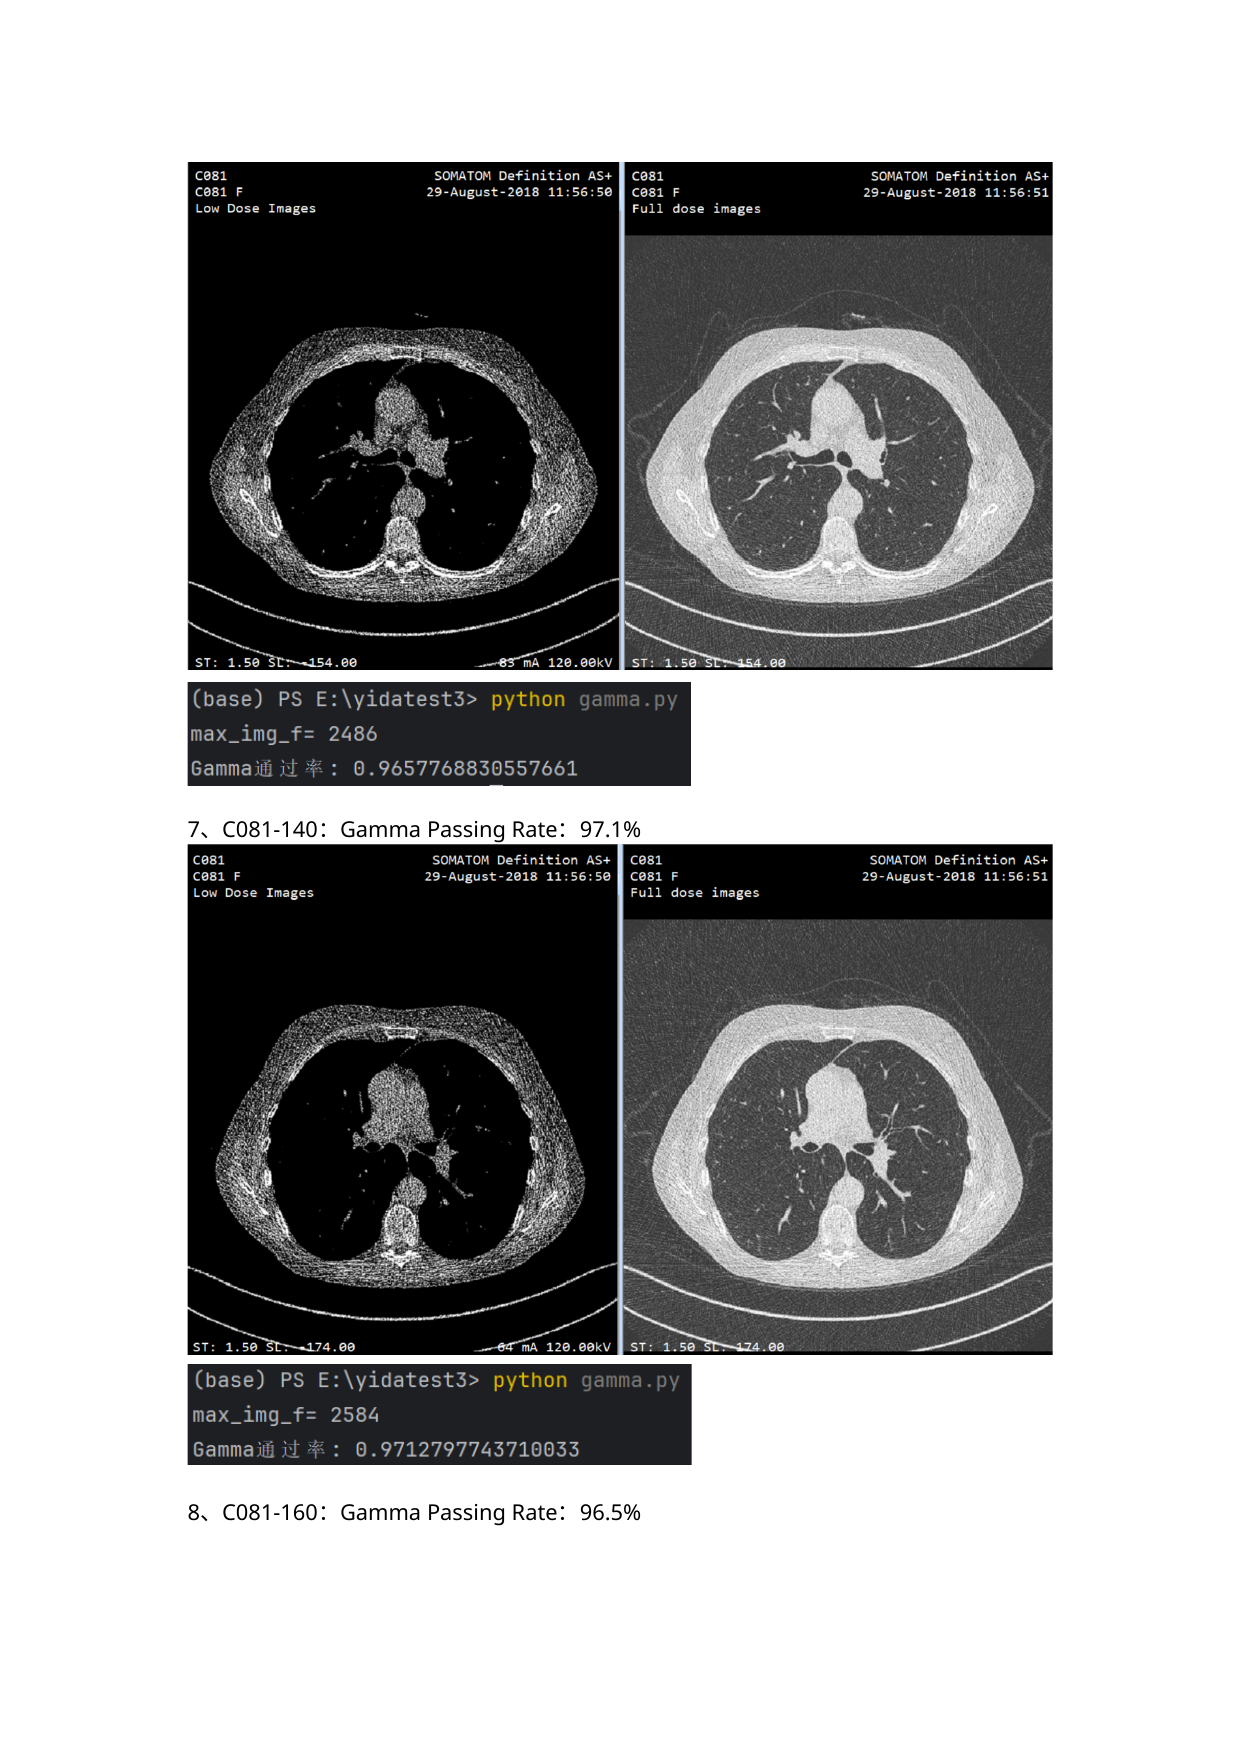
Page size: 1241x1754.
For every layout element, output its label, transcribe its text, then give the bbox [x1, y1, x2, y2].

text 8、C081-160：Gamma Passing Rate：96.5% [187, 1494, 1053, 1527]
picture [187, 1364, 692, 1465]
picture [187, 844, 1053, 1355]
text 7、C081-140：Gamma Passing Rate：97.1% [187, 812, 1053, 844]
picture [187, 682, 691, 786]
picture [187, 162, 1053, 670]
